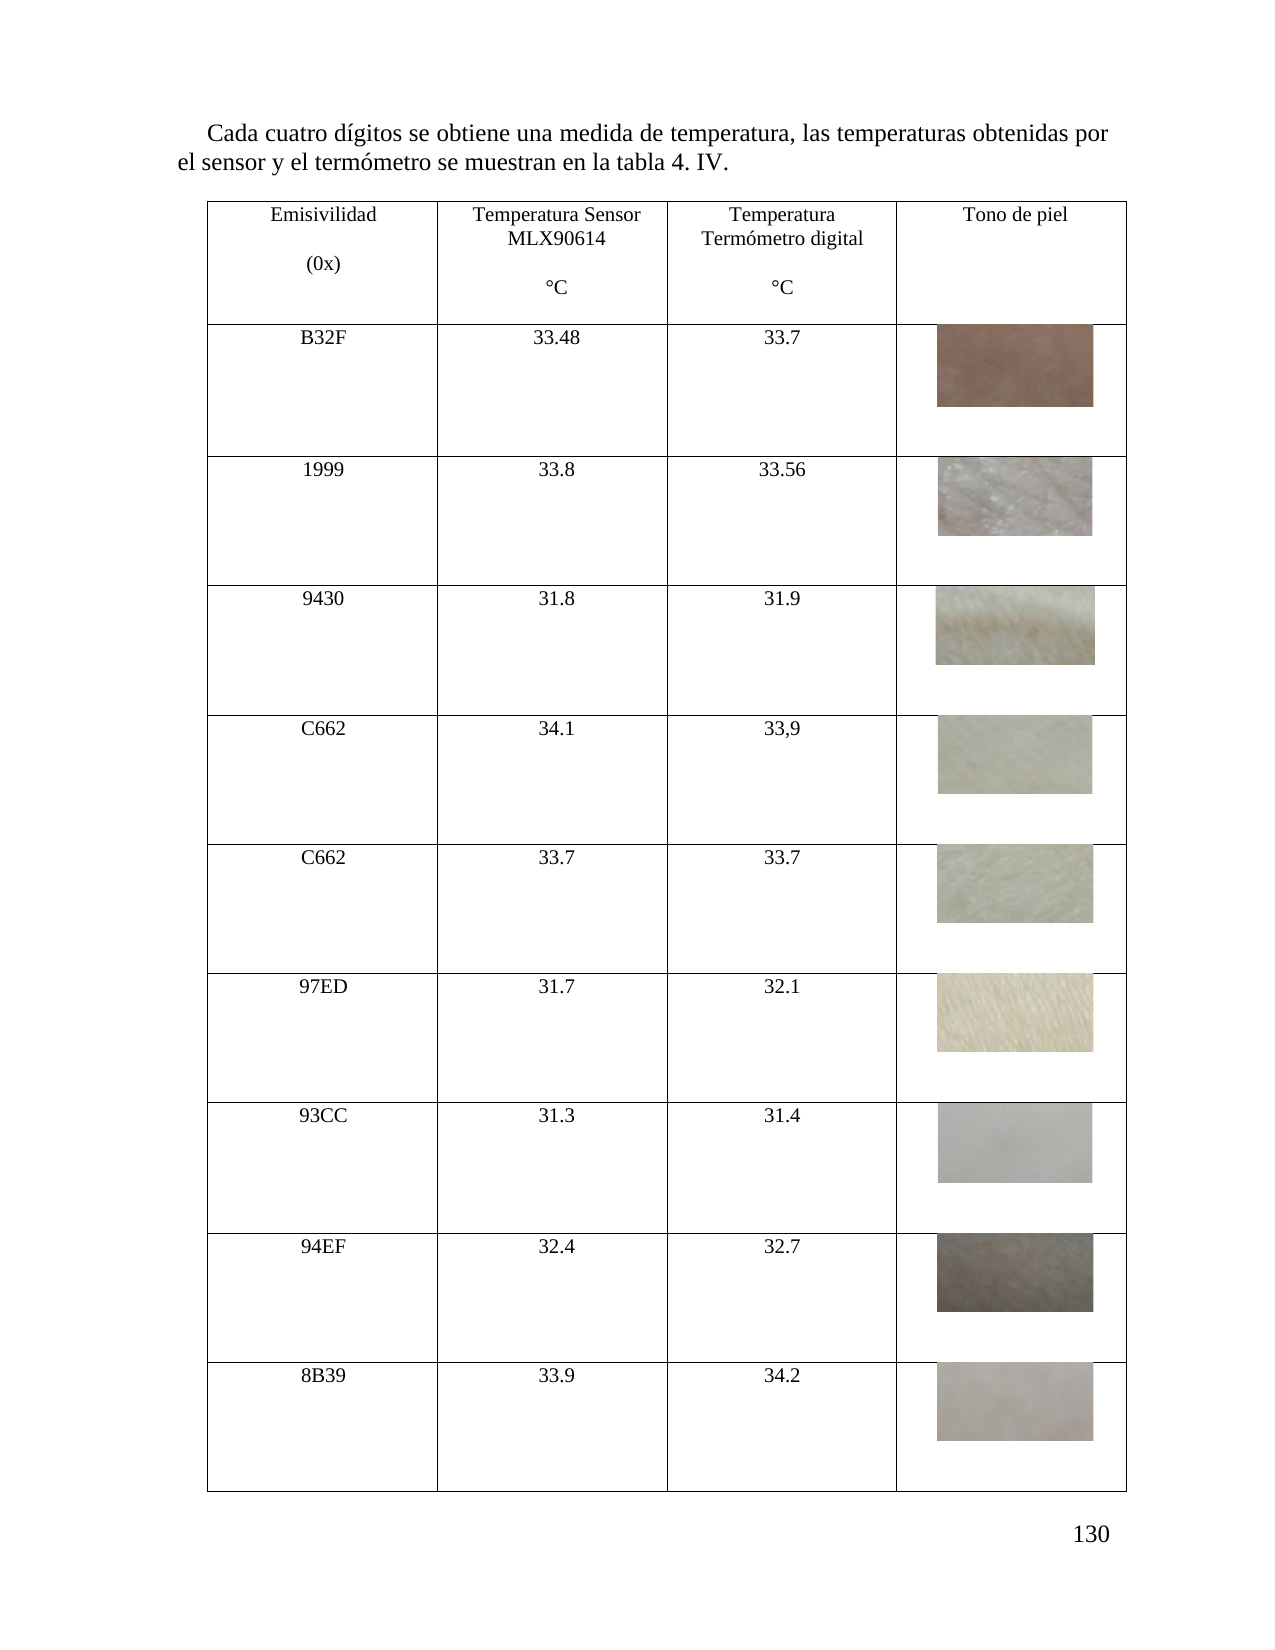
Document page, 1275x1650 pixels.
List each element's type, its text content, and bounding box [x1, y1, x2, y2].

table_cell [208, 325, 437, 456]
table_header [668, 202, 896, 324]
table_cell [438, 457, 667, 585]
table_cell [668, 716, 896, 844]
picture [937, 844, 1094, 923]
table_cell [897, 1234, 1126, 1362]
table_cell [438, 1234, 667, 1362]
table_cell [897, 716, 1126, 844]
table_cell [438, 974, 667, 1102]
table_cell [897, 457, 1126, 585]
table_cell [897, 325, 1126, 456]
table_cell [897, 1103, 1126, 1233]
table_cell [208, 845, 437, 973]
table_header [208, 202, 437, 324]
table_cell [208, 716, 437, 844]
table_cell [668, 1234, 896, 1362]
picture [937, 715, 1093, 794]
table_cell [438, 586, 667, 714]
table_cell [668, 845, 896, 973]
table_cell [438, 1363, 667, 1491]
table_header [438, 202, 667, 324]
picture [935, 586, 1095, 665]
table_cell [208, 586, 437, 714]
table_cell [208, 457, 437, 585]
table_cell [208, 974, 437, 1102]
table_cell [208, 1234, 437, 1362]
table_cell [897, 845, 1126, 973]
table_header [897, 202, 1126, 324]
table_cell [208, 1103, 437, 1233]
picture [937, 324, 1094, 407]
picture [937, 1103, 1093, 1183]
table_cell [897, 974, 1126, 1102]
picture [937, 457, 1093, 536]
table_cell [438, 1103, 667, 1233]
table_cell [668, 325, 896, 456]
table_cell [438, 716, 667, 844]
picture [937, 1362, 1094, 1441]
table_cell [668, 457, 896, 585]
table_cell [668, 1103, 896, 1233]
picture [937, 1233, 1094, 1312]
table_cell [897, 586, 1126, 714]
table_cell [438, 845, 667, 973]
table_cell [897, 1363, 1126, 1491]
picture [937, 973, 1094, 1052]
text Cada cuatro dígitos se obtiene una medida de temperatura, las temperaturas obtenidas por el sensor y el termómetro se muestran en la tabla 4. IV. [177, 118, 1109, 176]
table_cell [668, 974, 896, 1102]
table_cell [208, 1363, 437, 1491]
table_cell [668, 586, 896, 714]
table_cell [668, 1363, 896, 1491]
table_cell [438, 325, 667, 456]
